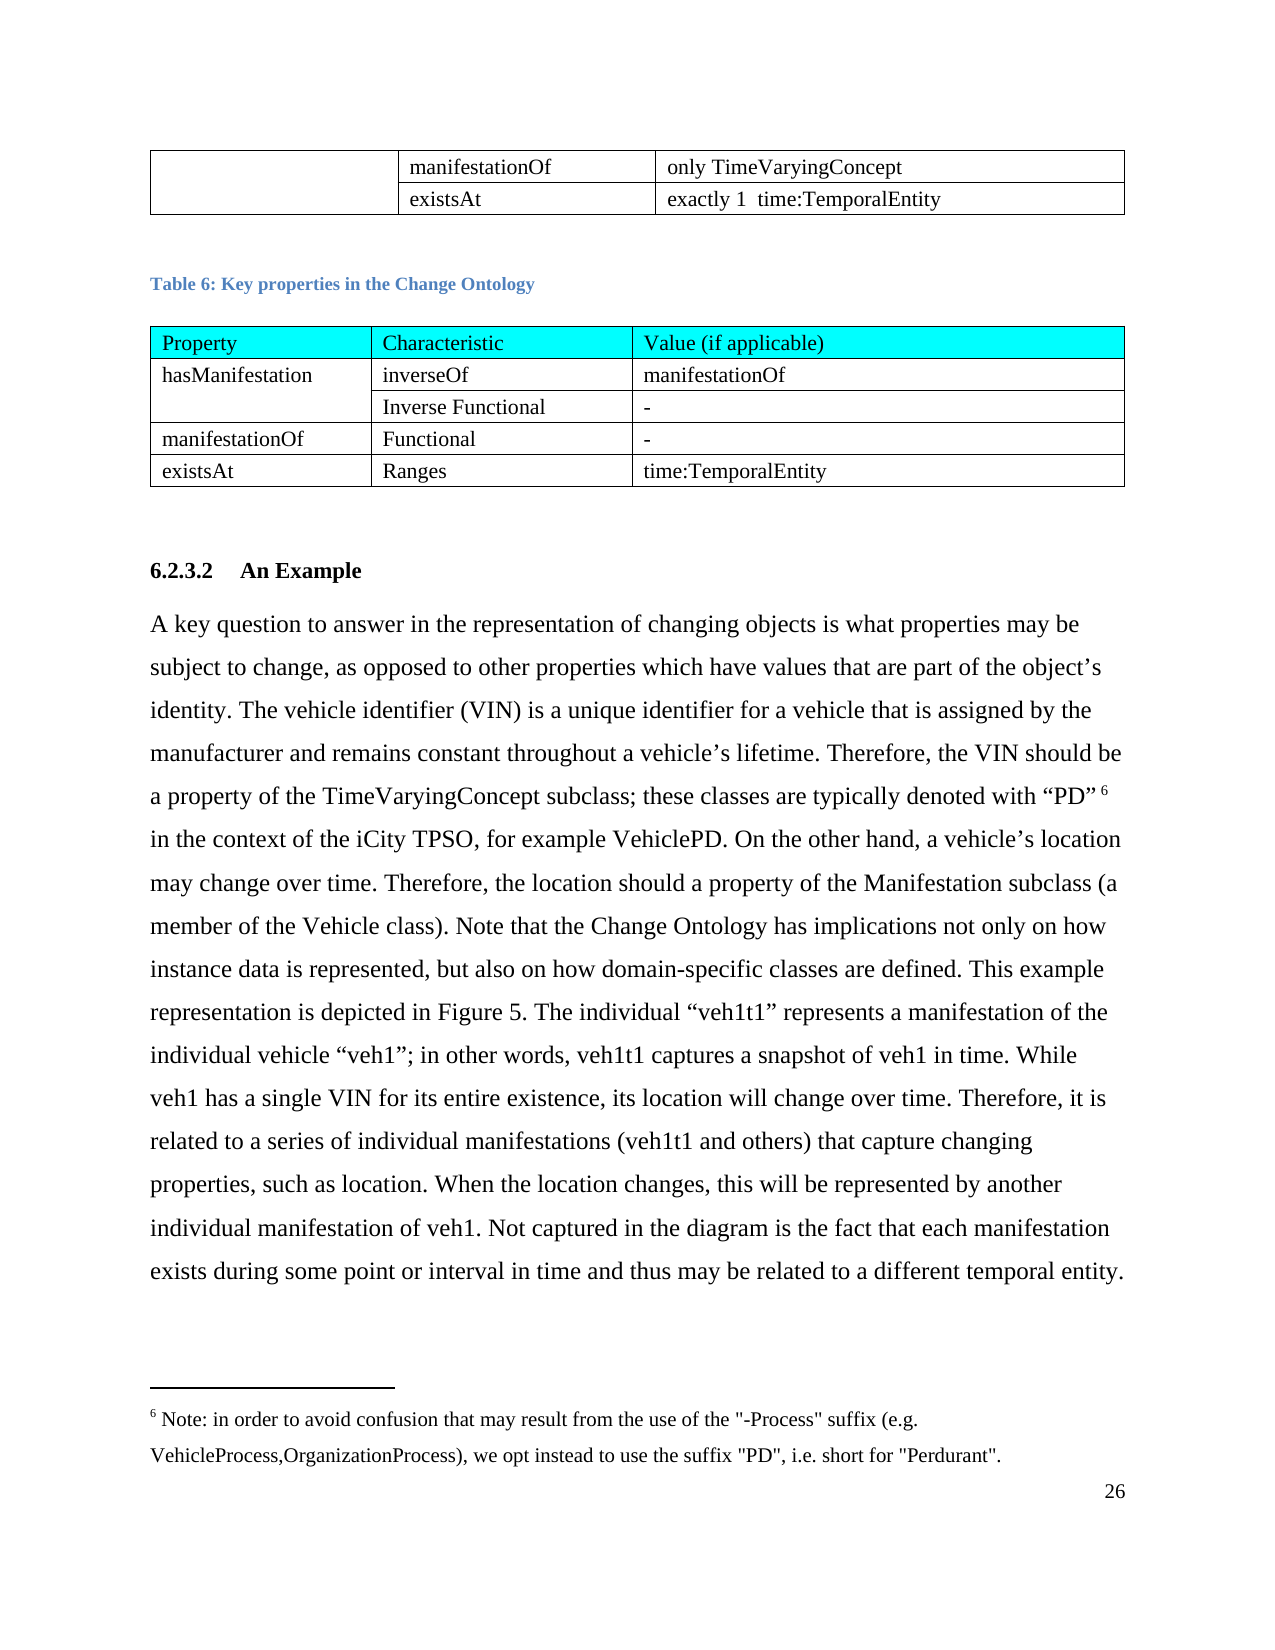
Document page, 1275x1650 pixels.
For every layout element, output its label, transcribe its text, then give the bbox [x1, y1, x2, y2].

table_cell time:TemporalEntity [633, 455, 1124, 486]
table_cell Inverse Functional [372, 391, 632, 422]
table_cell existsAt [151, 455, 371, 486]
table_cell manifestationOf [399, 151, 655, 182]
table_cell only TimeVaryingConcept [656, 151, 1124, 182]
table_header Characteristic [372, 327, 632, 358]
table_header Property [151, 327, 371, 358]
table_cell - [633, 391, 1124, 422]
table_cell - [633, 423, 1124, 454]
table_cell Ranges [372, 455, 632, 486]
text A key question to answer in the representation of changing objects is what properties may be subject to change, as opposed to other properties which have values that are part of the object’s identity. The vehicle identifier (VIN) is a unique identifier for a vehicle that is assigned by the manufacturer and remains constant throughout a vehicle’s lifetime. Therefore, the VIN should be a property of the TimeVaryingConcept subclass; these classes are typically denoted with “PD” in the context of the iCity TPSO, for example VehiclePD. On the other hand, a vehicle’s location may change over time. Therefore, the location should a property of the Manifestation subclass (a member of the Vehicle class). Note that the Change Ontology has implications not only on how instance data is represented, but also on how domain-specific classes are defined. This example representation is depicted in Figure 4. The individual “veh1t1” represents a manifestation of the individual vehicle “veh1”; in other words, veh1t1 captures a snapshot of veh1 in time. While veh1 has a single VIN for its entire existence, its location will change over time. Therefore, it is related to a series of individual manifestations (veh1t1 and others) that capture changing properties, such as location. When the location changes, this will be represented by another individual manifestation of veh1. Not captured in the diagram is the fact that each manifestation exists during some point or interval in time and thus may be related to a different temporal entity. [150, 609, 1125, 1284]
table_cell manifestationOf [151, 423, 371, 454]
table_cell existsAt [399, 183, 655, 214]
table_cell manifestationOf [633, 359, 1124, 390]
table_cell exactly 1 time:TemporalEntity [656, 183, 1124, 214]
table_header Value (if applicable) [633, 327, 1124, 358]
subtitle An Example [150, 557, 1125, 583]
table_cell inverseOf [372, 359, 632, 390]
table_cell hasManifestation [151, 359, 371, 422]
table_cell Functional [372, 423, 632, 454]
